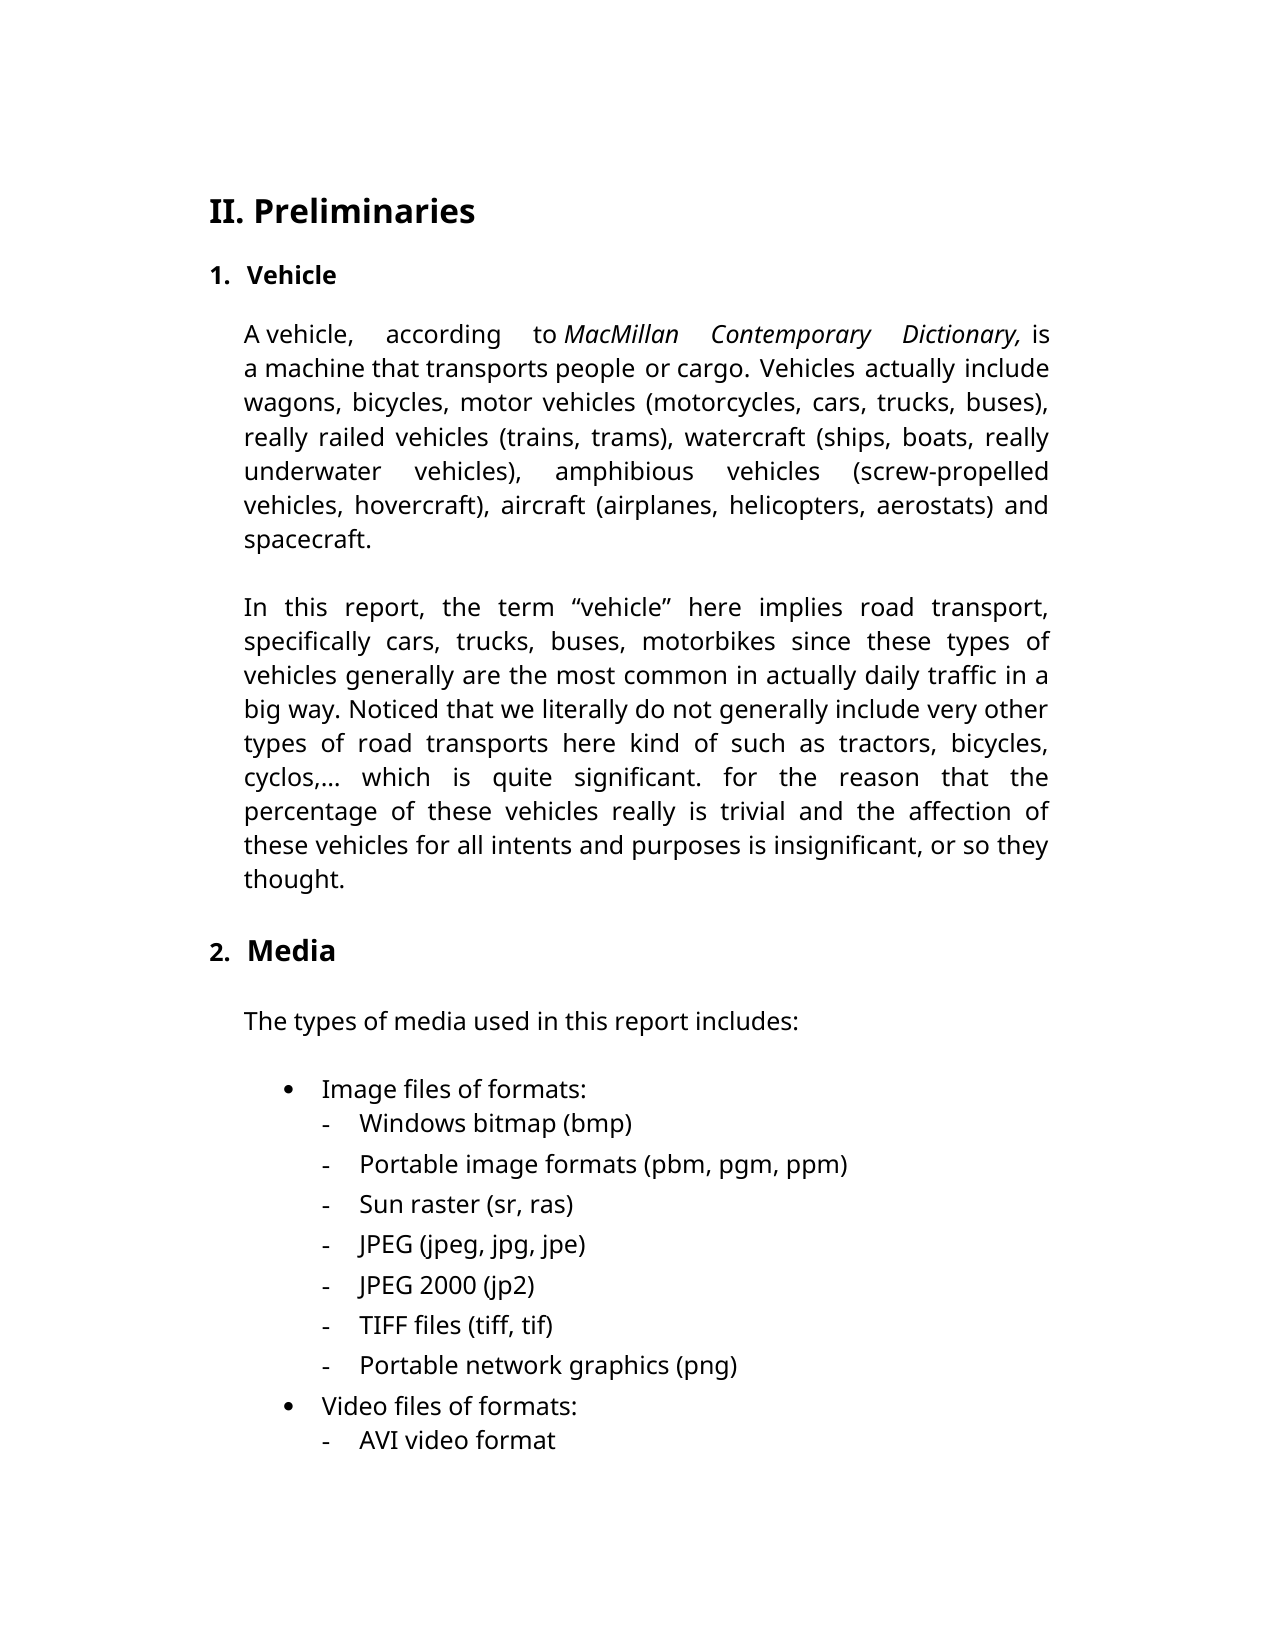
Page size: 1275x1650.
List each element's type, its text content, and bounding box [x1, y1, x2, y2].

text The types of media used in this report includes: [244, 1004, 1125, 1038]
text A vehicle, according to MacMillan Contemporary Dictionary, is a machine that transports people or cargo. Vehicles actually include wagons, bicycles, motor vehicles (motorcycles, cars, trucks, buses), really railed vehicles (trains, trams), watercraft (ships, boats, really underwater vehicles), amphibious vehicles (screw-propelled vehicles, hovercraft), aircraft (airplanes, helicopters, aerostats) and spacecraft. [244, 317, 1050, 555]
list Portable image formats (pbm, pgm, ppm) [322, 1146, 1125, 1180]
list Sun raster (sr, ras) [322, 1187, 1125, 1221]
subtitle II. Preliminaries [150, 187, 1125, 233]
list Windows bitmap (bmp) [322, 1106, 1125, 1140]
list Media [209, 930, 1125, 970]
list TIFF files (tiff, tif) [322, 1308, 1125, 1342]
list AVI video format [322, 1422, 1125, 1456]
list Vehicle [209, 258, 1125, 292]
list JPEG (jpeg, jpg, jpe) [322, 1227, 1125, 1261]
text In this report, the term “vehicle” here implies road transport, specifically cars, trucks, buses, motorbikes since these types of vehicles generally are the most common in actually daily traffic in a big way. Noticed that we literally do not generally include very other types of road transports here kind of such as tractors, bicycles, cyclos,… which is quite significant. for the reason that the percentage of these vehicles really is trivial and the affection of these vehicles for all intents and purposes is insignificant, or so they thought. [244, 589, 1050, 896]
list Image files of formats: [284, 1072, 1125, 1106]
list Video files of formats: [284, 1388, 1125, 1422]
list Portable network graphics (png) [322, 1348, 1125, 1382]
list JPEG 2000 (jp2) [322, 1267, 1125, 1301]
